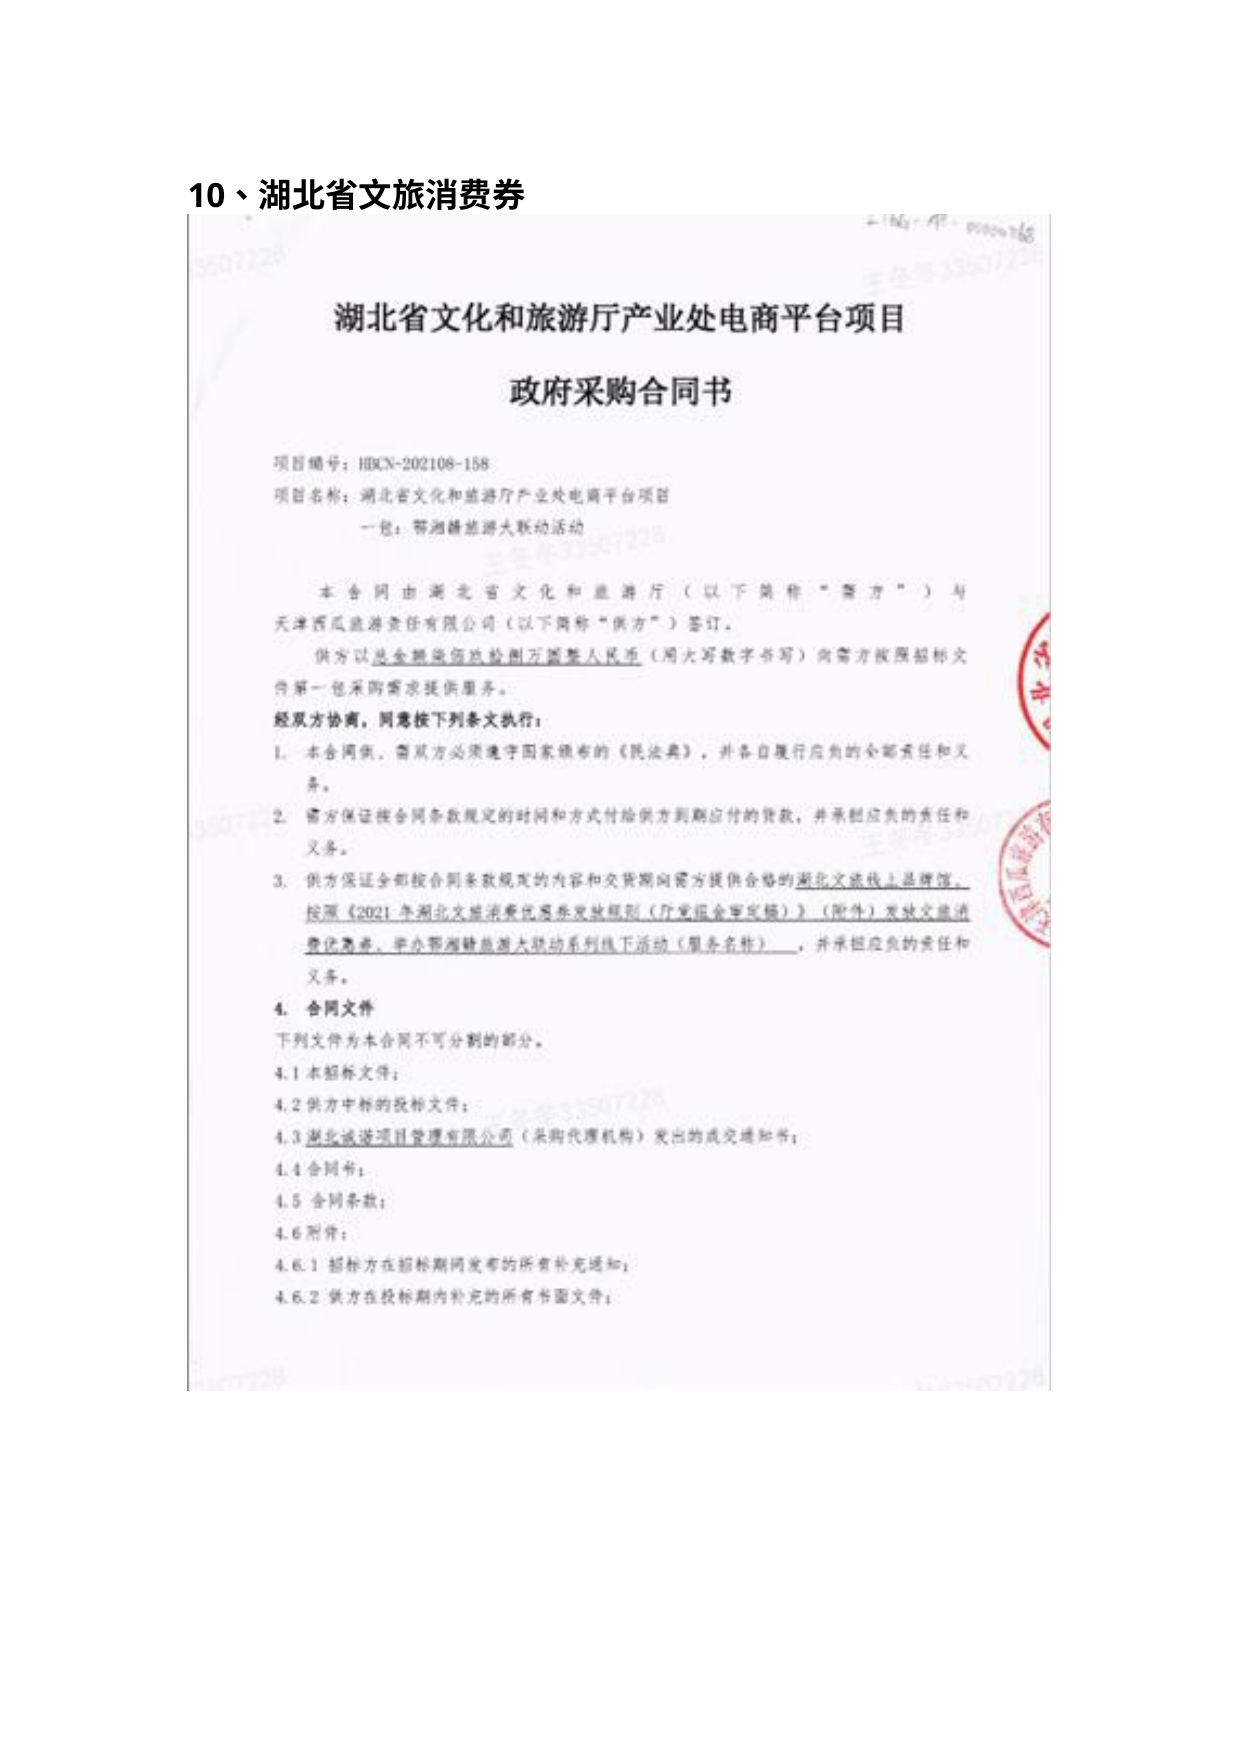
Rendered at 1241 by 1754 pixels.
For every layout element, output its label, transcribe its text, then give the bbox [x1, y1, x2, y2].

picture [187, 214, 1052, 1391]
subtitle 10、湖北省文旅消费券 [187, 164, 1240, 218]
